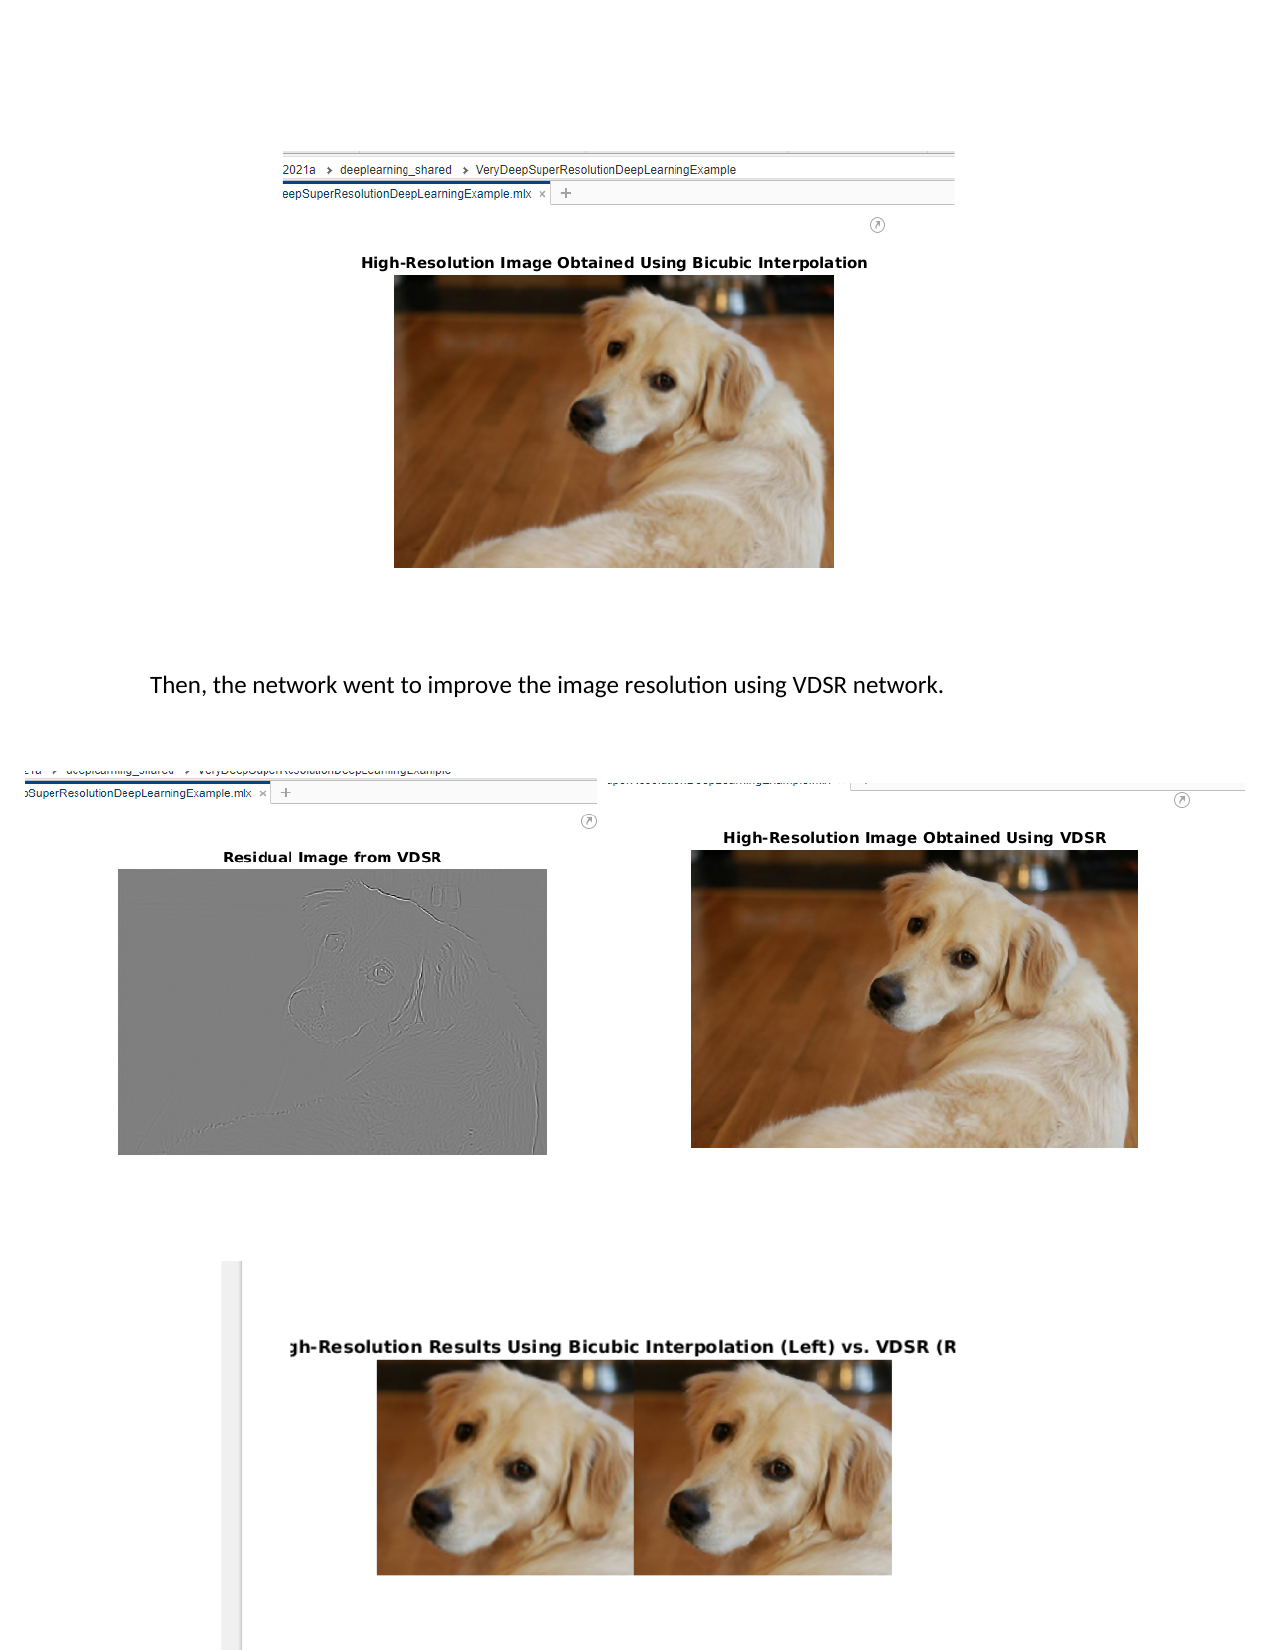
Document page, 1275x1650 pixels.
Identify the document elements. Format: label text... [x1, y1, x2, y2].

picture [25, 771, 597, 1163]
picture [607, 783, 1246, 1176]
picture [282, 151, 955, 605]
text Then, the network went to improve the image resolution using VDSR network. [150, 669, 1125, 699]
picture [221, 1261, 1028, 1650]
